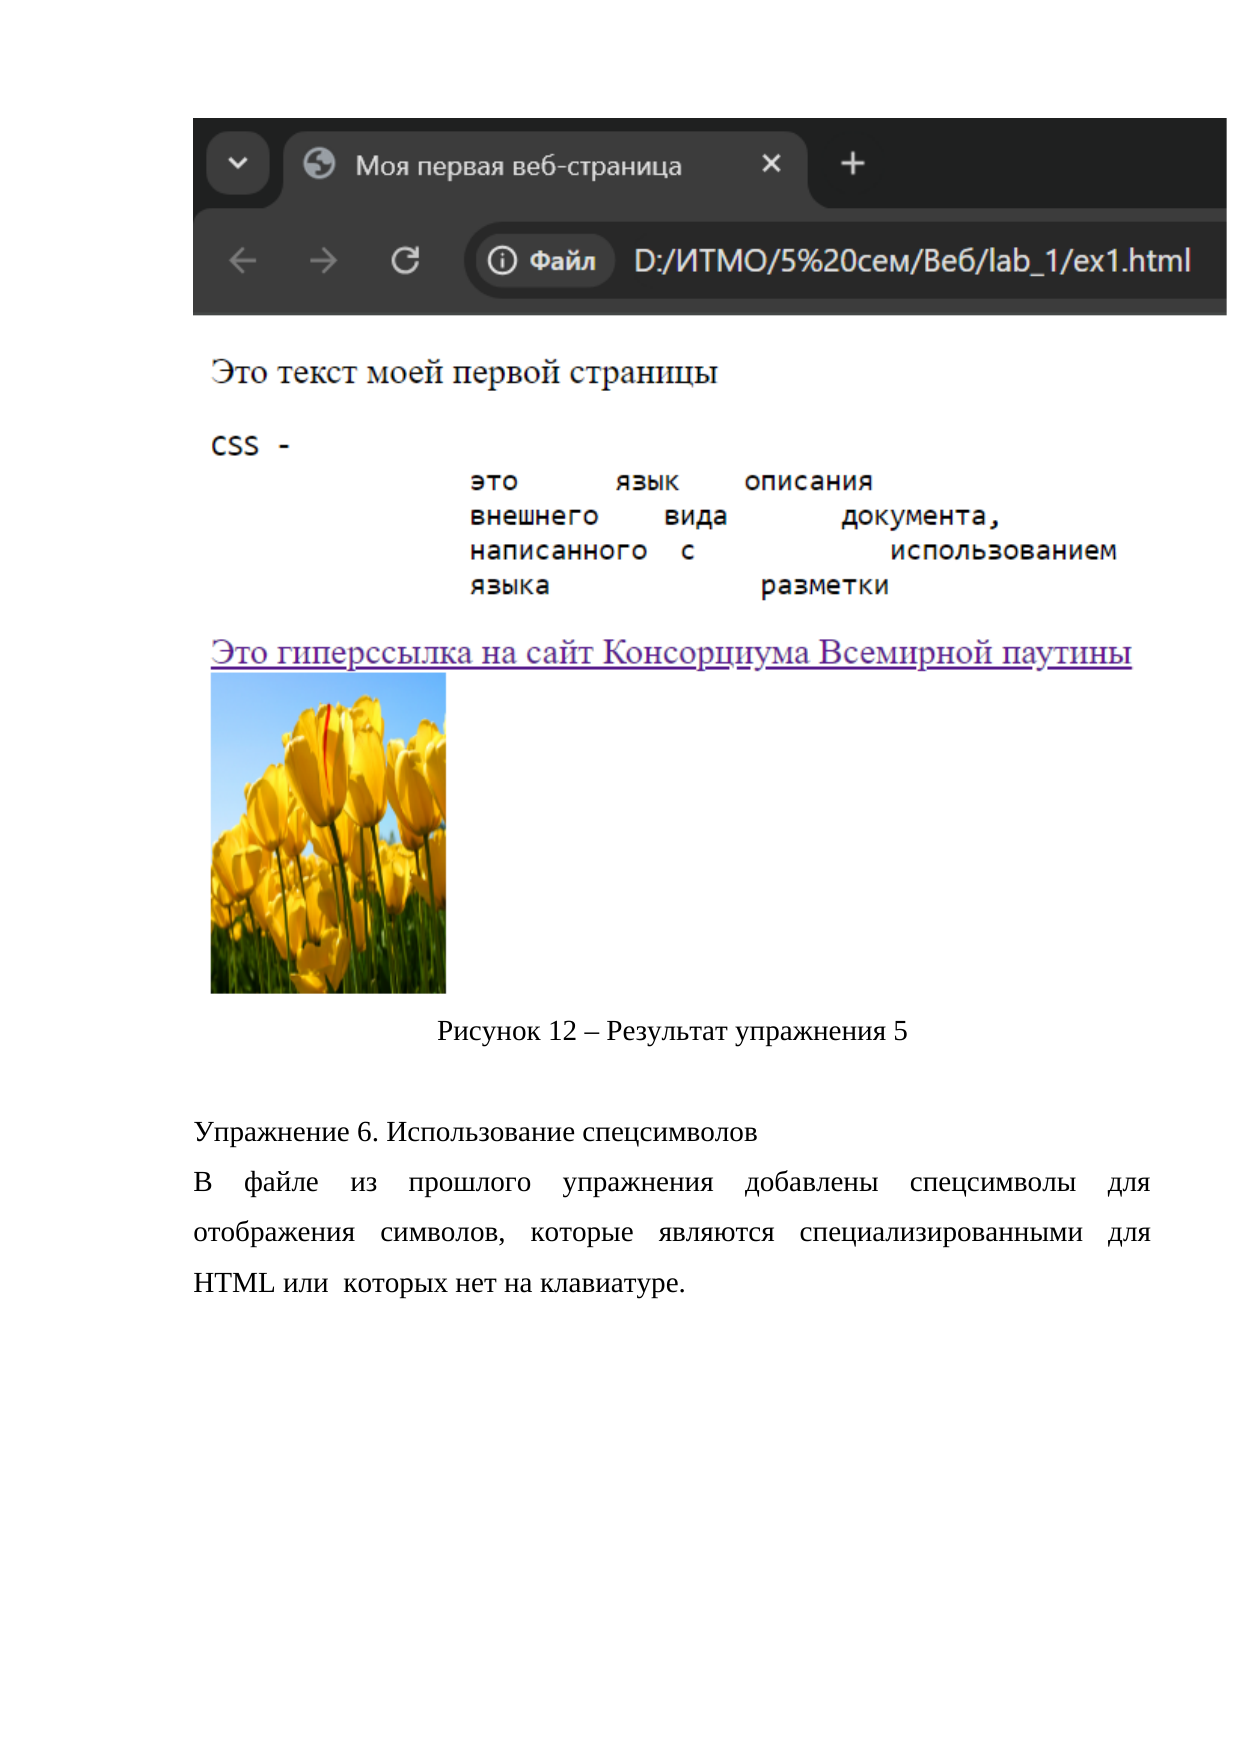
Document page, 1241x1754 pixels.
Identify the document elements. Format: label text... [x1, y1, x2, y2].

text В файле из прошлого упражнения добавлены спецсимволы для отображения символов, которые являются специализированными для HTML или которых нет на клавиатуре. [193, 1164, 1152, 1298]
text Упражнение 6. Использование спецсимволов [193, 1114, 1152, 1147]
picture [193, 118, 1227, 1000]
text Рисунок 12 – Результат упражнения 5 [193, 1013, 1152, 1047]
